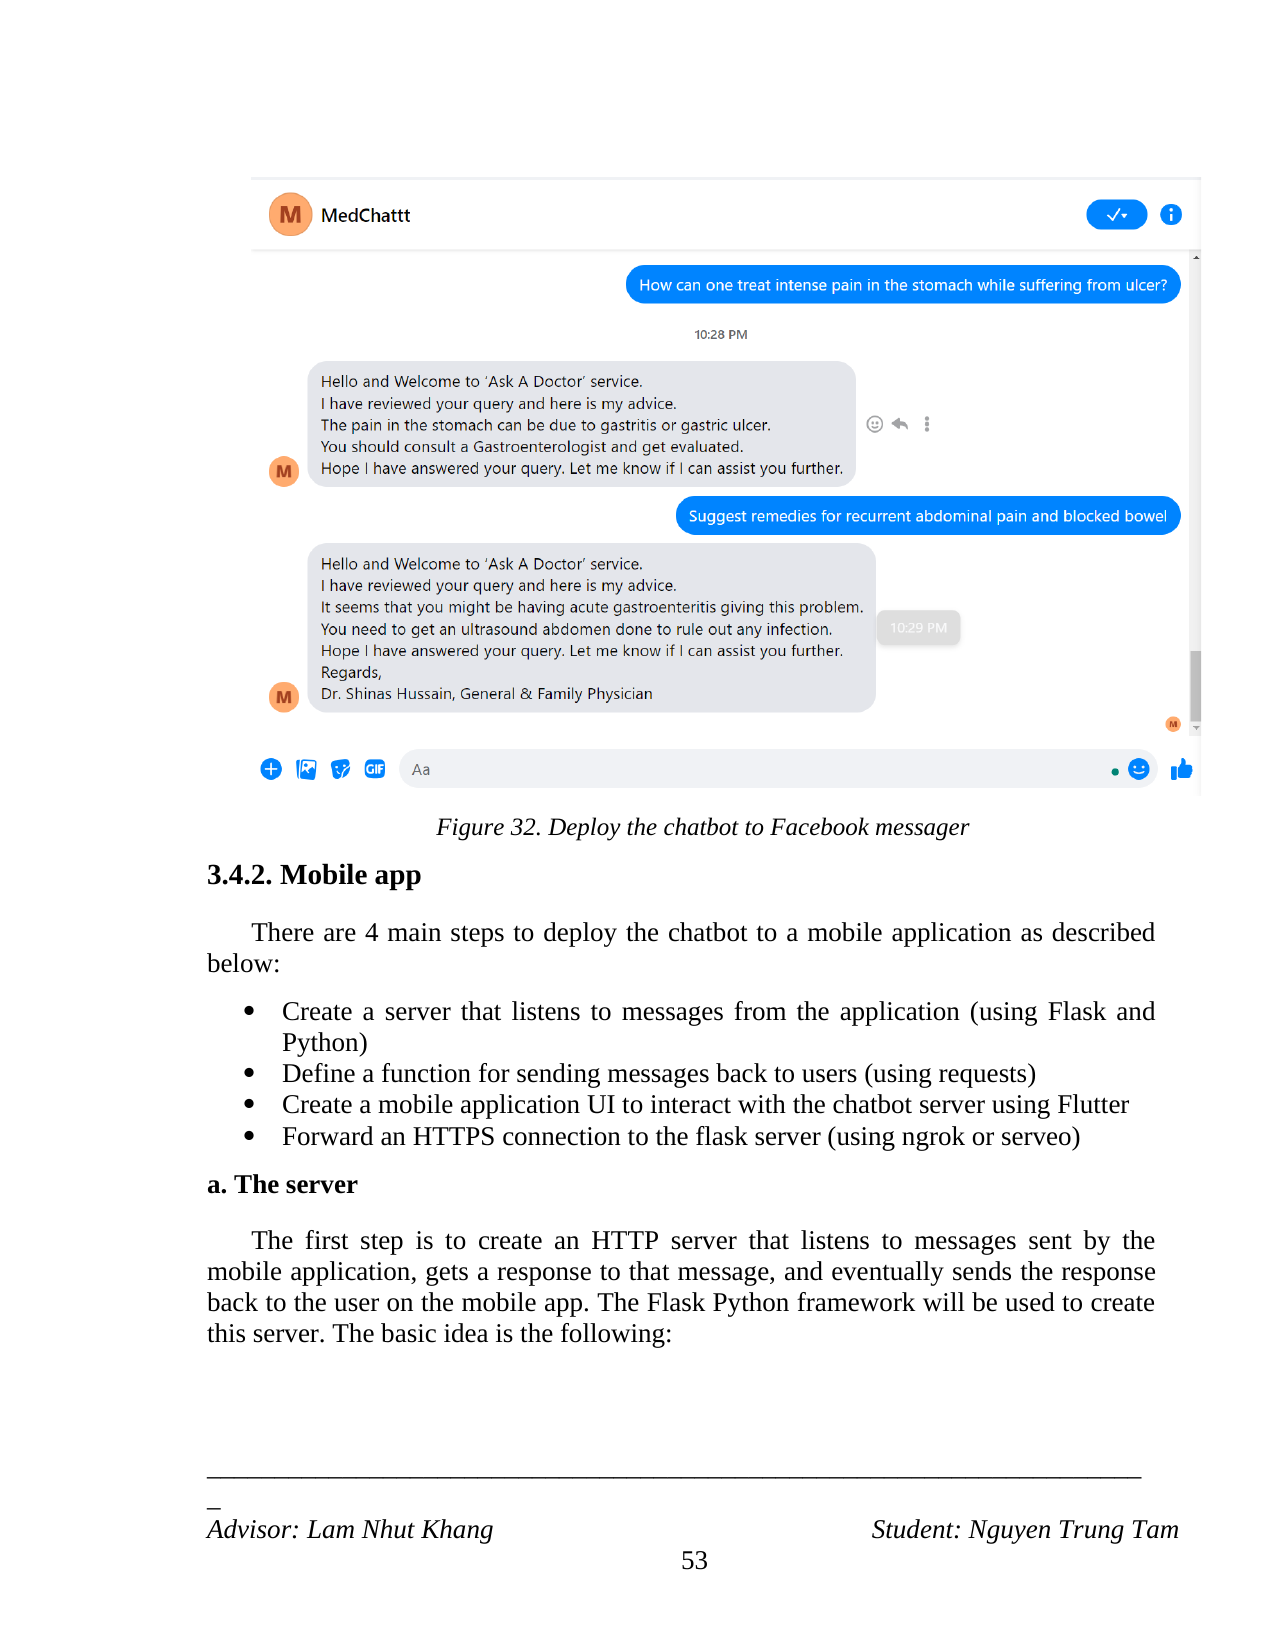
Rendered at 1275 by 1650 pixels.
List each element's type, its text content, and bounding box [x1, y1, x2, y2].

list Define a function for sending messages back to users (using requests) [244, 1057, 1157, 1088]
subtitle The server [207, 1168, 1157, 1199]
subtitle Mobile app [207, 857, 1157, 891]
list Forward an HTTPS connection to the flask server (using ngrok or serveo) [244, 1120, 1157, 1151]
text There are 4 main steps to deploy the chatbot to a mobile application as described below: [207, 916, 1157, 978]
list Create a server that listens to messages from the application (using Flask and Python) [244, 995, 1157, 1057]
list Create a mobile application UI to interact with the chatbot server using Flutter [244, 1088, 1157, 1120]
text Figure 32. Deploy the chatbot to Facebook messager [207, 812, 1157, 841]
text The first step is to create an HTTP server that listens to messages sent by the mobile application, gets a response to that message, and eventually sends the response back to the user on the mobile app. The Flask Python framework will be used to create this server. The basic idea is the following: [207, 1224, 1157, 1348]
picture [251, 177, 1202, 796]
